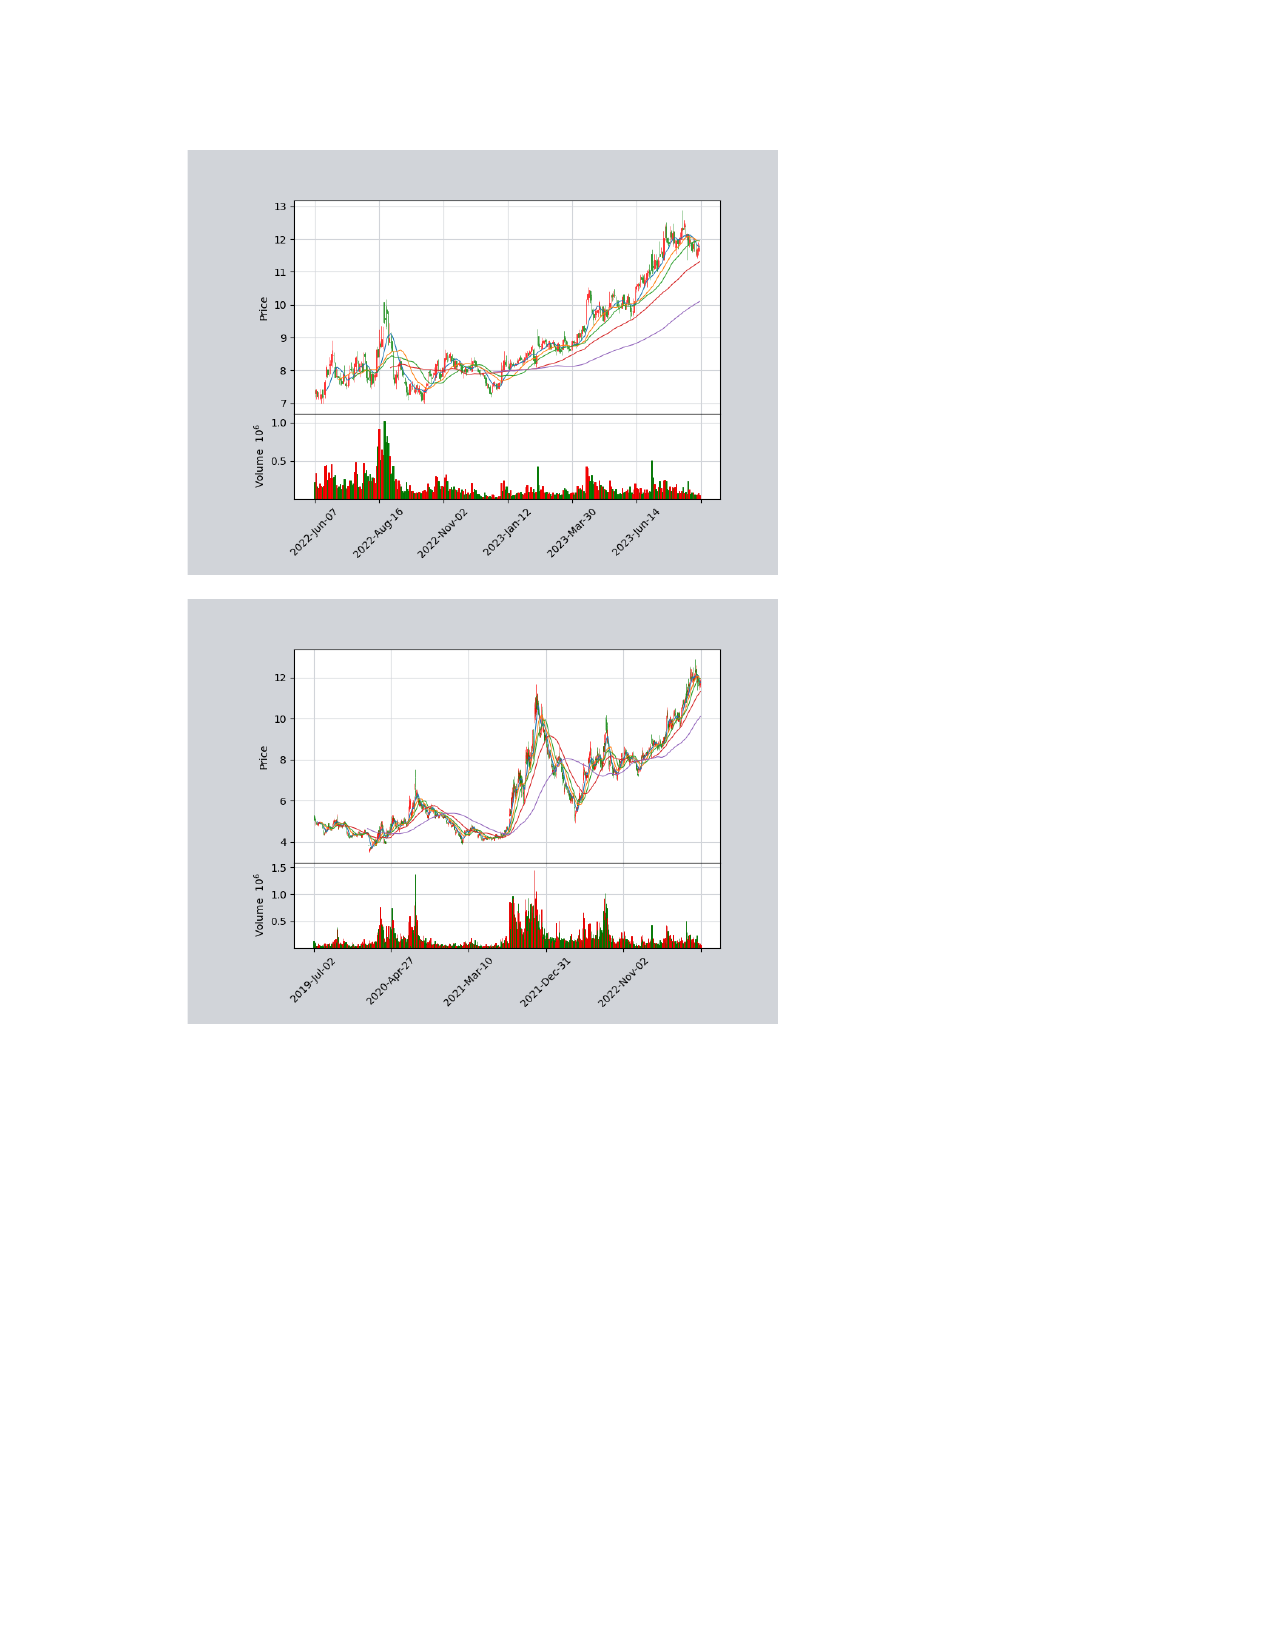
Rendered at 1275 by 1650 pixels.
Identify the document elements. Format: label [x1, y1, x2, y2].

picture [187, 599, 778, 1024]
picture [187, 150, 778, 575]
